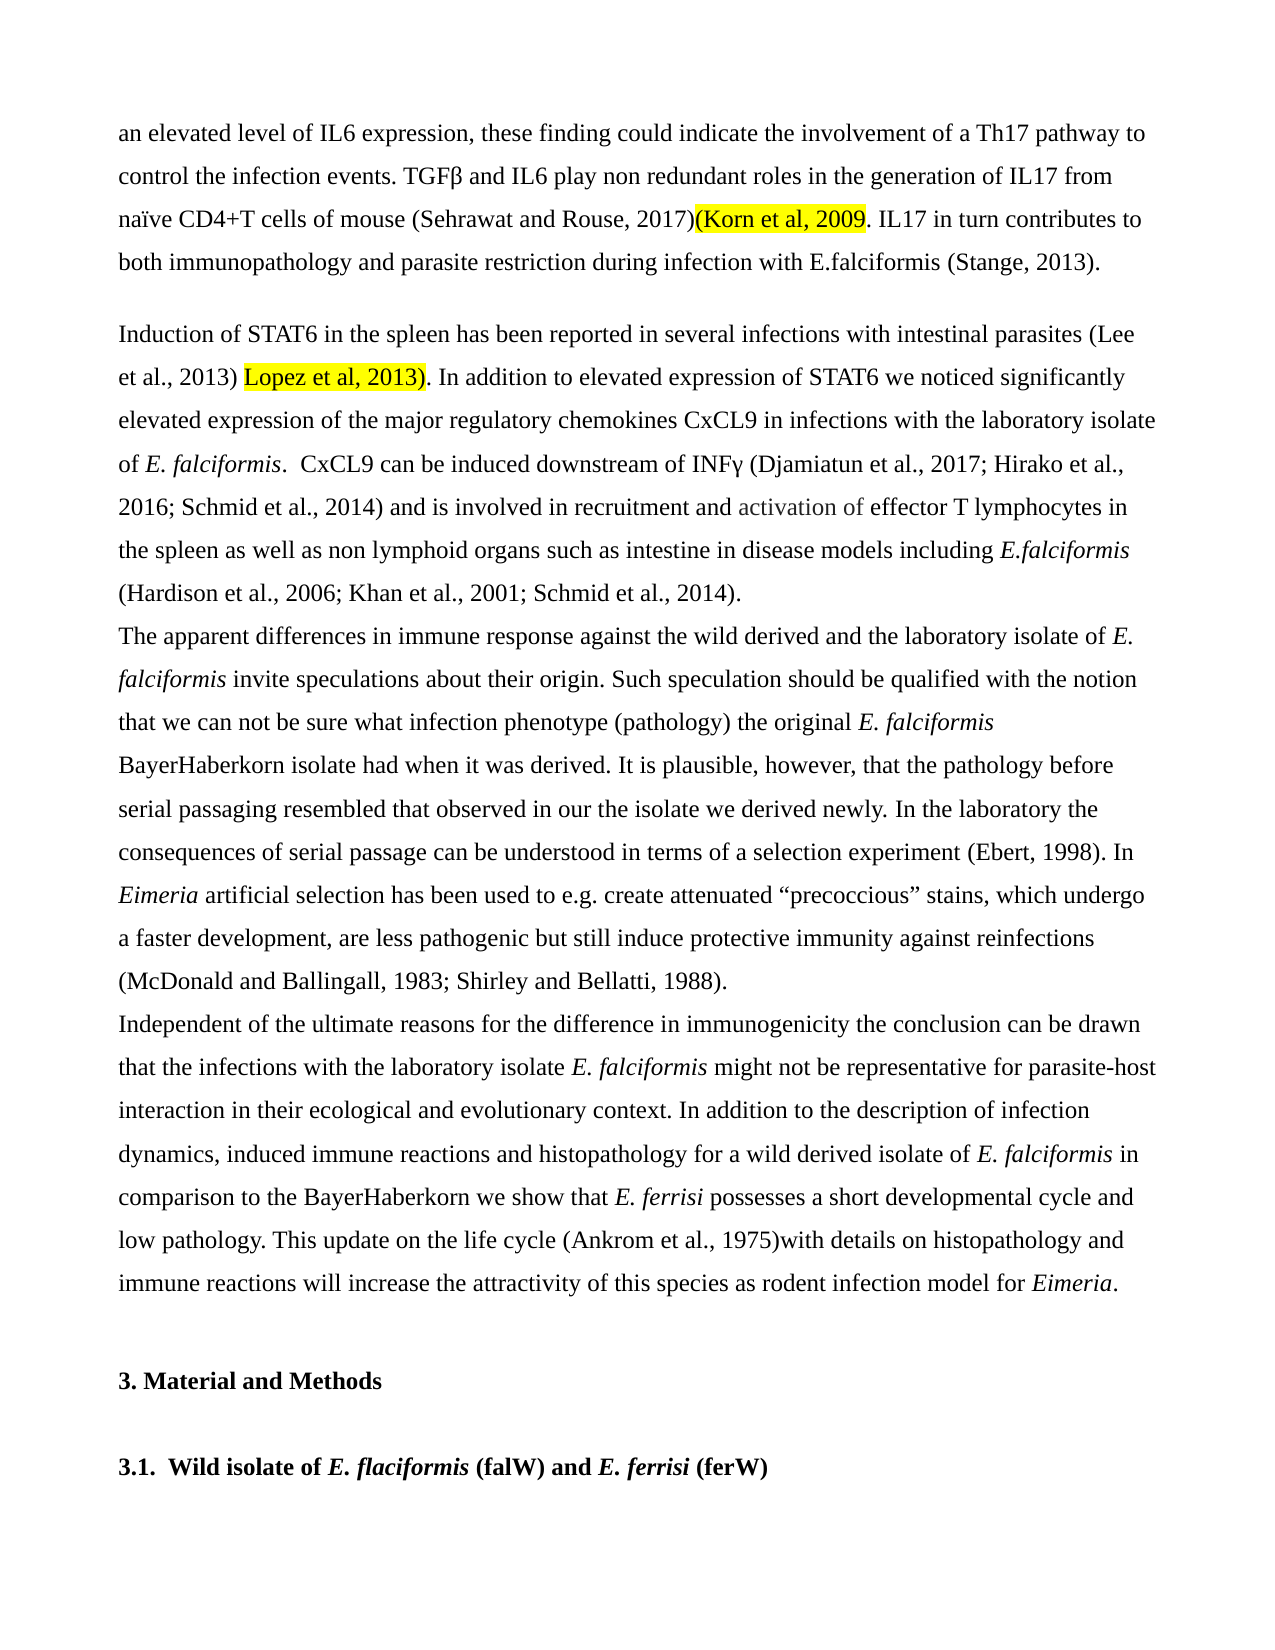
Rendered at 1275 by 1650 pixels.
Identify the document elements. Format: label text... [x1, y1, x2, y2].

text 3. Material and Methods [118, 1366, 1157, 1395]
text Independent of the ultimate reasons for the difference in immunogenicity the conclusion can be drawn that the infections with the laboratory isolate E. falciformis might not be representative for parasite-host interaction in their ecological and evolutionary context. In addition to the description of infection dynamics, induced immune reactions and histopathology for a wild derived isolate of E. falciformis in comparison to the BayerHaberkorn we show that E. ferrisi possesses a short developmental cycle and low pathology. This update on the life cycle (Ankrom et al., 1975)with details on histopathology and immune reactions will increase the attractivity of this species as rodent infection model for Eimeria. [118, 1009, 1157, 1297]
text 3.1. Wild isolate of E. flaciformis (falW) and E. ferrisi (ferW) [118, 1452, 1157, 1481]
text Induction of STAT6 in the spleen has been reported in several infections with intestinal parasites (Lee et al., 2013) Lopez et al, 2013). In addition to elevated expression of STAT6 we noticed significantly elevated expression of the major regulatory chemokines CxCL9 in infections with the laboratory isolate of E. falciformis. CxCL9 can be induced downstream of INFγ (Djamiatun et al., 2017; Hirako et al., 2016; Schmid et al., 2014) and is involved in recruitment and activation of effector T lymphocytes in the spleen as well as non lymphoid organs such as intestine in disease models including E.falciformis (Hardison et al., 2006; Khan et al., 2001; Schmid et al., 2014). [118, 319, 1157, 607]
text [118, 118, 1157, 276]
text The apparent differences in immune response against the wild derived and the laboratory isolate of E. falciformis invite speculations about their origin. Such speculation should be qualified with the notion that we can not be sure what infection phenotype (pathology) the original E. falciformis BayerHaberkorn isolate had when it was derived. It is plausible, however, that the pathology before serial passaging resembled that observed in our the isolate we derived newly. In the laboratory the consequences of serial passage can be understood in terms of a selection experiment (Ebert, 1998). In Eimeria artificial selection has been used to e.g. create attenuated “precoccious” stains, which undergo a faster development, are less pathogenic but still induce protective immunity against reinfections (McDonald and Ballingall, 1983; Shirley and Bellatti, 1988). [118, 621, 1157, 995]
